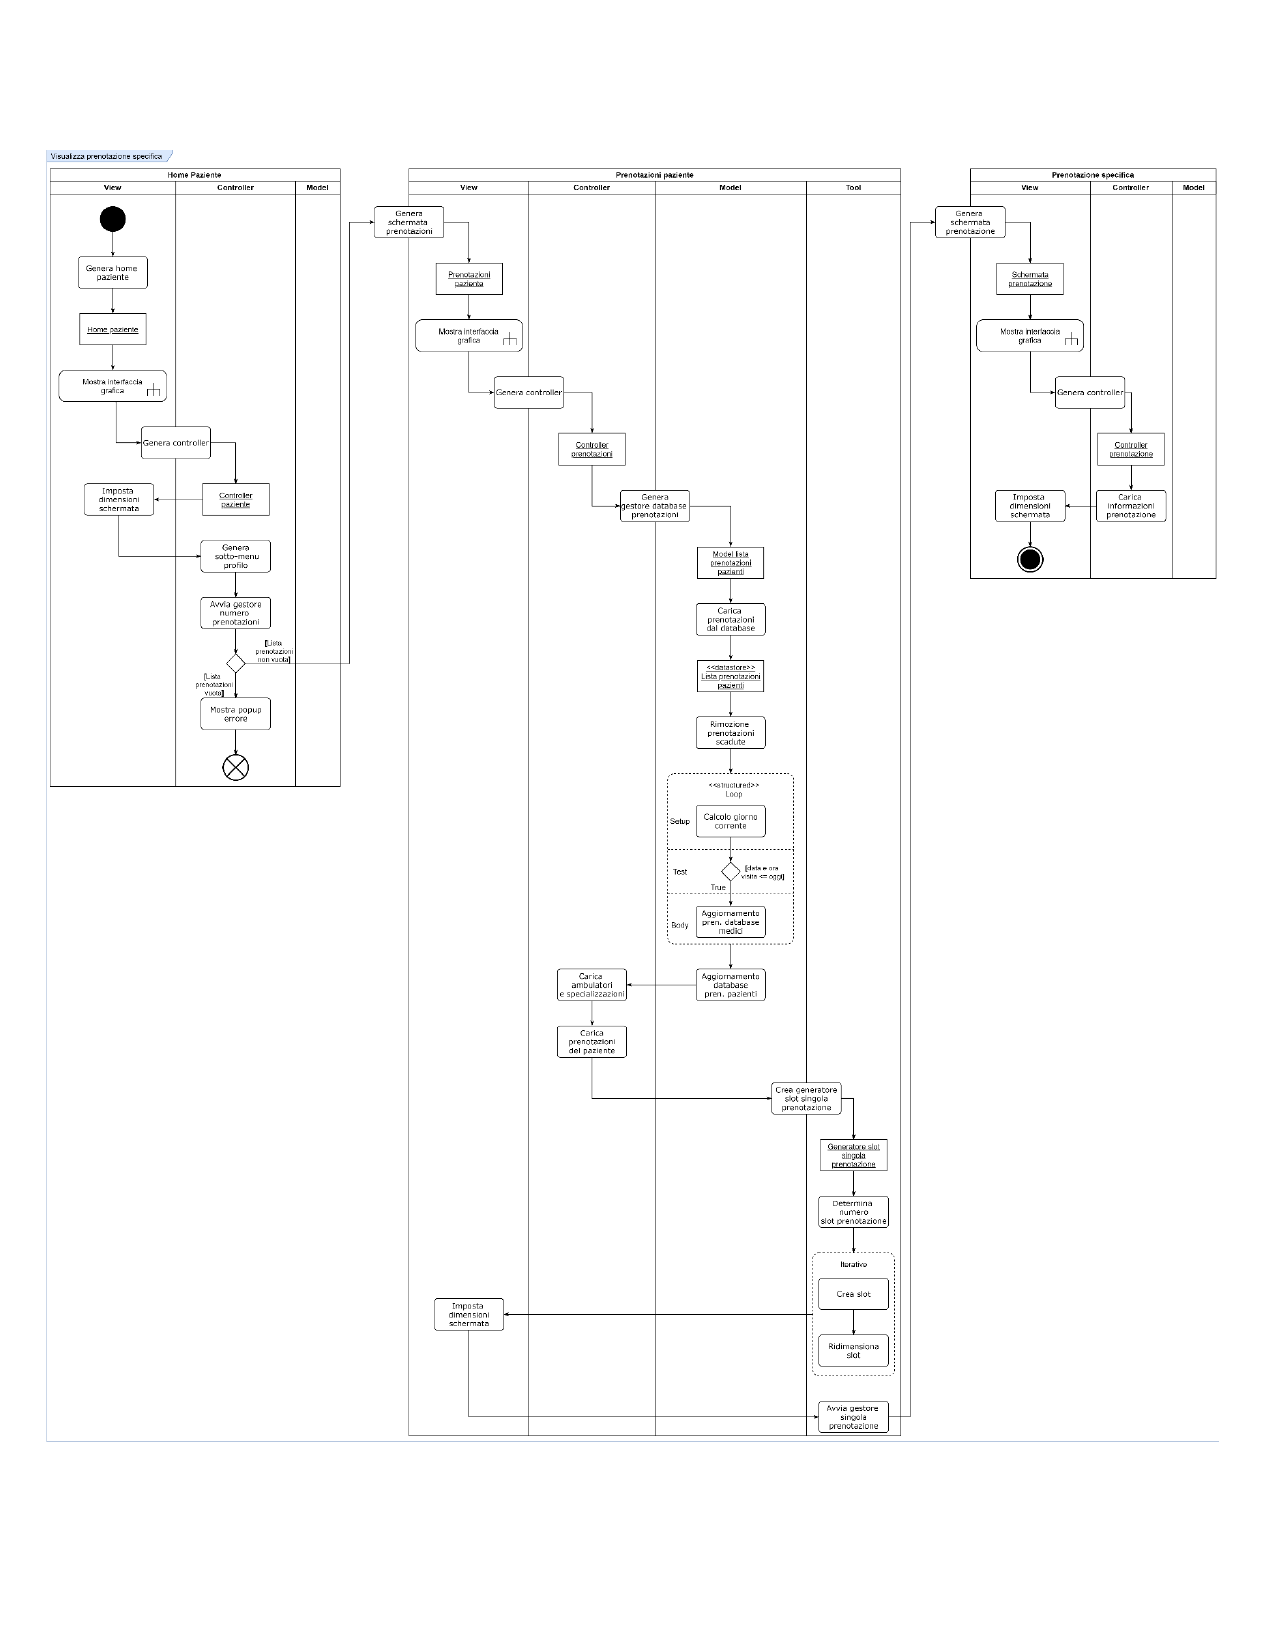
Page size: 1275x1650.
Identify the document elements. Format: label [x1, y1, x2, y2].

picture [46, 150, 1219, 1442]
